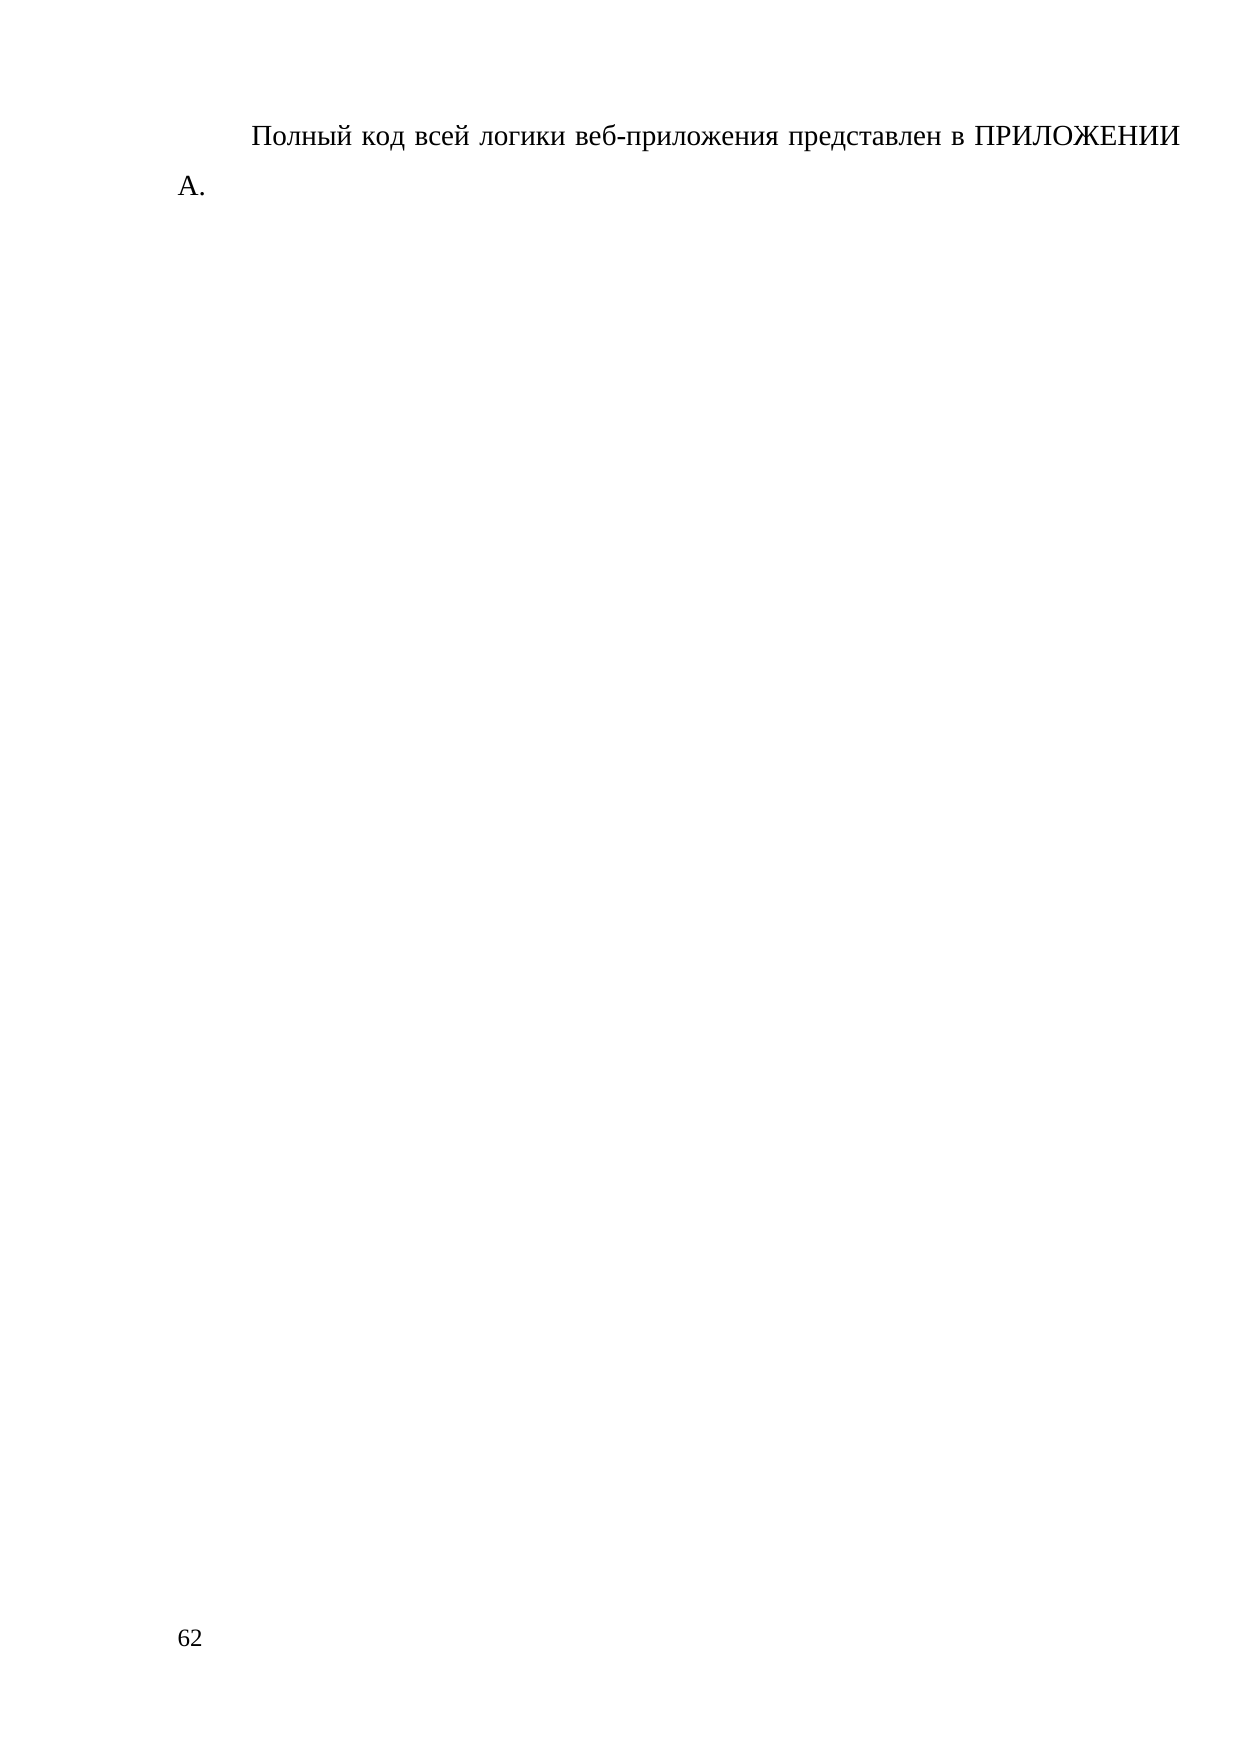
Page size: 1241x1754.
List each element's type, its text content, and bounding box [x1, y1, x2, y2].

text Полный код всей логики веб-приложения представлен в ПРИЛОЖЕНИИ А. [177, 118, 1181, 202]
